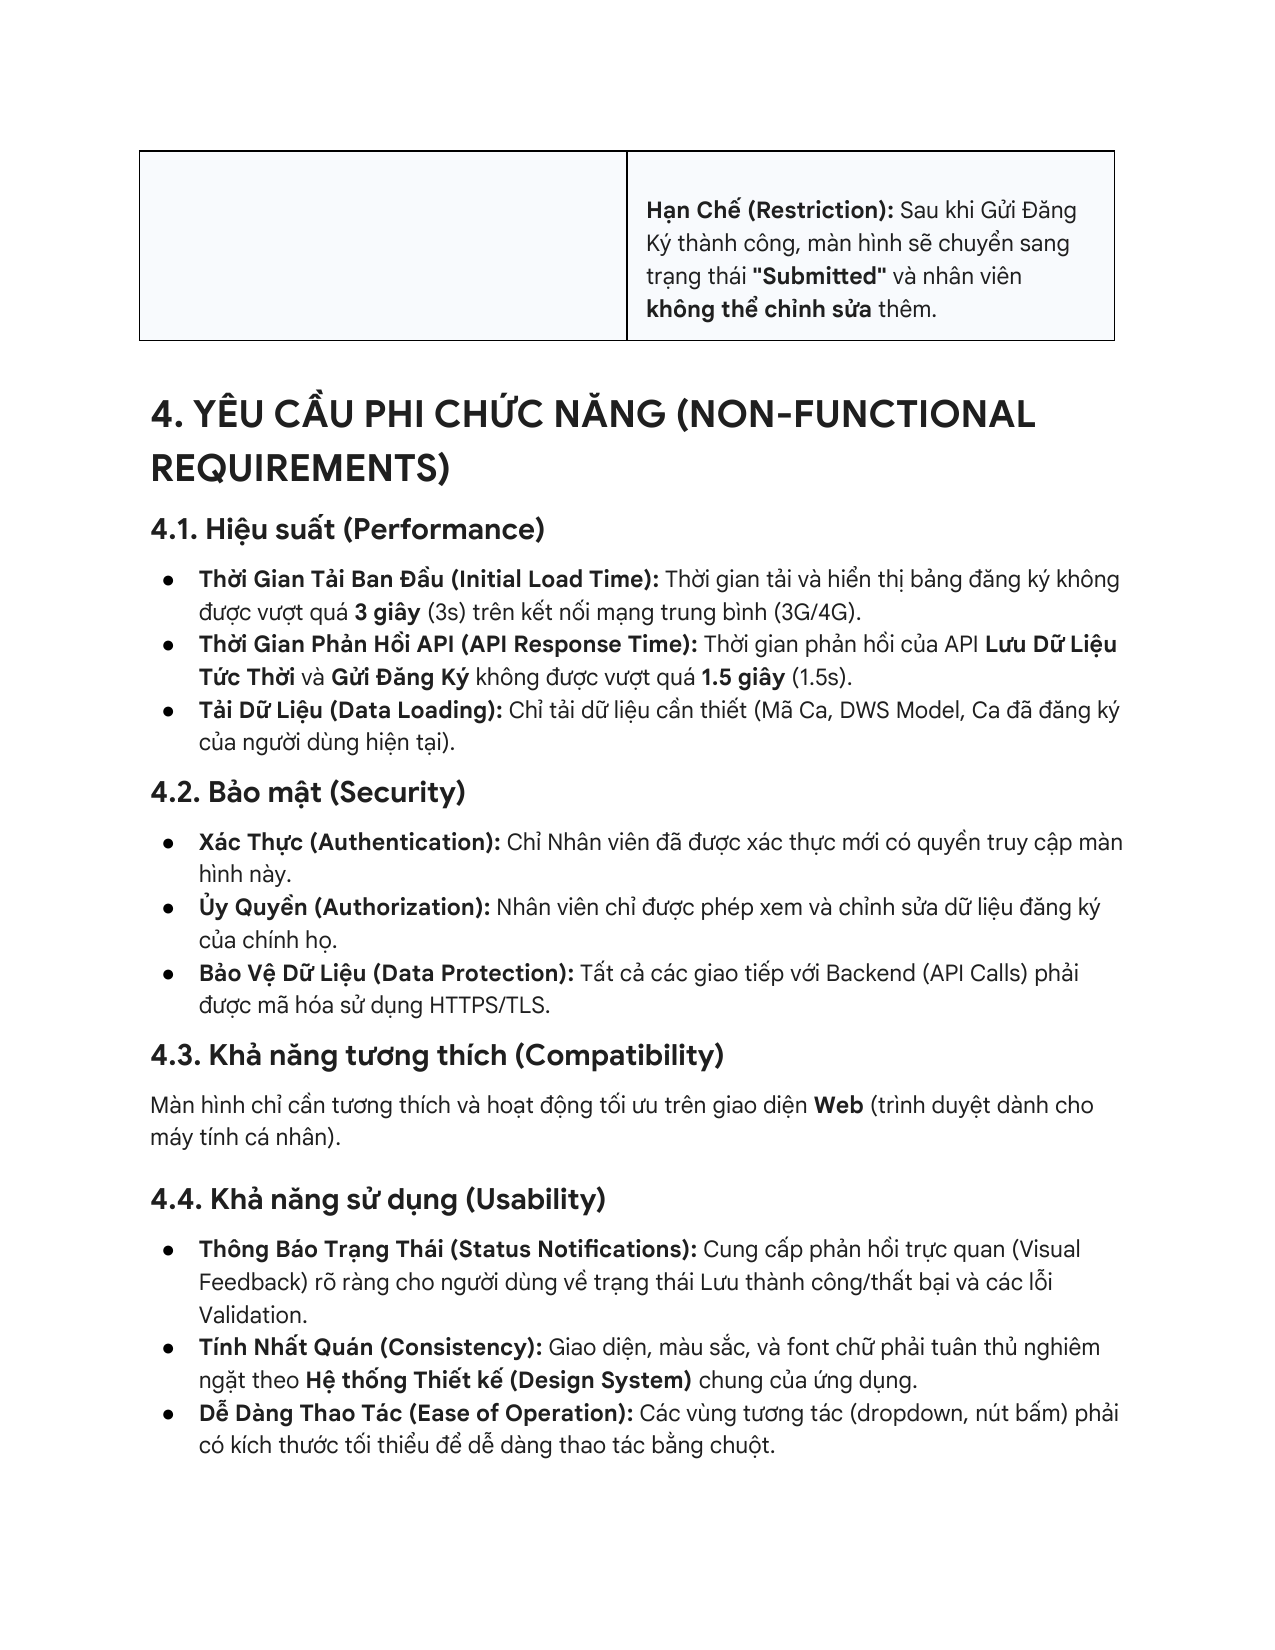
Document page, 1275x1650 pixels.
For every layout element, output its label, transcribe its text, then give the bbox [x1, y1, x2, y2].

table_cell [628, 152, 1114, 340]
list Tính Nhất Quán (Consistency): Giao diện, màu sắc, và font chữ phải tuân thủ nghiêm ngặt theo Hệ thống Thiết kế (Design System) chung của ứng dụng. [161, 1334, 1125, 1395]
list Tải Dữ Liệu (Data Loading): Chỉ tải dữ liệu cần thiết (Mã Ca, DWS Model, Ca đã đăng ký của người dùng hiện tại). [161, 696, 1125, 757]
subtitle 4.4. Khả năng sử dụng (Usability) [150, 1181, 1125, 1218]
list Xác Thực (Authentication): Chỉ Nhân viên đã được xác thực mới có quyền truy cập màn hình này. [161, 828, 1125, 889]
list Thời Gian Phản Hồi API (API Response Time): Thời gian phản hồi của API Lưu Dữ Liệu Tức Thời và Gửi Đăng Ký không được vượt quá 1.5 giây (1.5s). [161, 631, 1125, 692]
list Dễ Dàng Thao Tác (Ease of Operation): Các vùng tương tác (dropdown, nút bấm) phải có kích thước tối thiểu để dễ dàng thao tác bằng chuột. [161, 1399, 1125, 1461]
subtitle 4.1. Hiệu suất (Performance) [150, 511, 1125, 547]
list Thời Gian Tải Ban Đầu (Initial Load Time): Thời gian tải và hiển thị bảng đăng ký không được vượt quá 3 giây (3s) trên kết nối mạng trung bình (3G/4G). [161, 565, 1125, 627]
text Màn hình chỉ cần tương thích và hoạt động tối ưu trên giao diện Web (trình duyệt dành cho máy tính cá nhân). [150, 1091, 1125, 1152]
list Bảo Vệ Dữ Liệu (Data Protection): Tất cả các giao tiếp với Backend (API Calls) phải được mã hóa sử dụng HTTPS/TLS. [161, 959, 1125, 1020]
subtitle 4.2. Bảo mật (Security) [150, 774, 1125, 810]
list Ủy Quyền (Authorization): Nhân viên chỉ được phép xem và chỉnh sửa dữ liệu đăng ký của chính họ. [161, 893, 1125, 955]
subtitle 4. YÊU CẦU PHI CHỨC NĂNG (NON-FUNCTIONAL REQUIREMENTS) [150, 391, 1125, 492]
list Thông Báo Trạng Thái (Status Notifications): Cung cấp phản hồi trực quan (Visual Feedback) rõ ràng cho người dùng về trạng thái Lưu thành công/thất bại và các lỗi Validation. [161, 1236, 1125, 1330]
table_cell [140, 152, 626, 340]
subtitle 4.3. Khả năng tương thích (Compatibility) [150, 1037, 1125, 1073]
